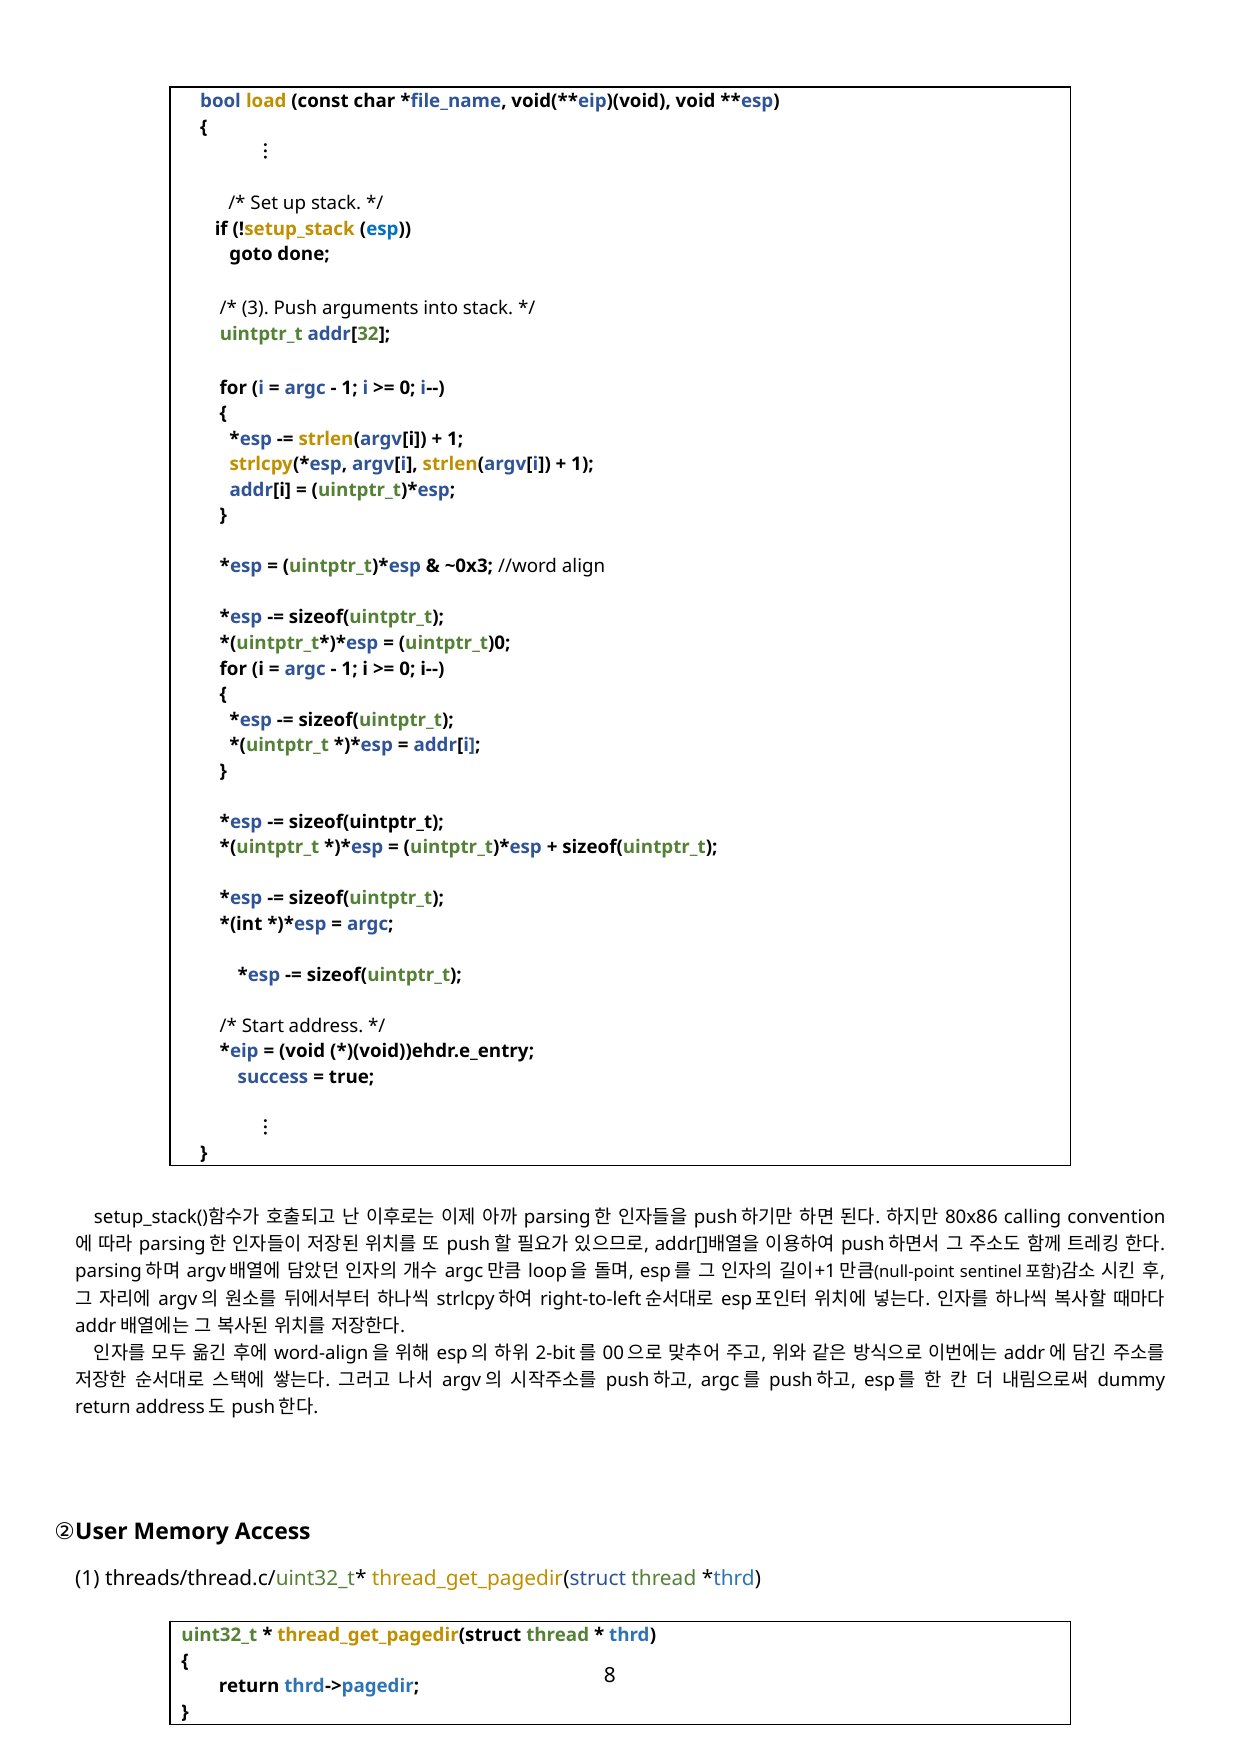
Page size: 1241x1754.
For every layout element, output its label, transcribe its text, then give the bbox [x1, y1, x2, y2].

list User Memory Access [54, 1515, 1165, 1546]
list setup_stack()함수가 호출되고 난 이후로는 이제 아까 parsing한 인자들을 push하기만 하면 된다. 하지만 80x86 calling convention에 따라 parsing한 인자들이 저장된 위치를 또 push할 필요가 있으므로, addr[]배열을 이용하여 push하면서 그 주소도 함께 트레킹 한다. parsing하며 argv배열에 담았던 인자의 개수 argc만큼 loop을 돌며, esp를 그 인자의 길이+1만큼(null-point sentinel포함)감소 시킨 후, 그 자리에 argv의 원소를 뒤에서부터 하나씩 strlcpy하여 right-to-left순서대로 esp포인터 위치에 넣는다. 인자를 하나씩 복사할 때마다 addr배열에는 그 복사된 위치를 저장한다. [75, 1202, 1165, 1337]
text (1) threads/thread.c/uint32_t* thread_get_pagedir(struct thread *thrd) [75, 1563, 1165, 1591]
table_header uint32_t * thread_get_pagedir(struct thread * thrd) { return thrd->pagedir; } [171, 1622, 1070, 1724]
list 인자를 모두 옮긴 후에 word-align을 위해 esp의 하위 2-bit를 00으로 맞추어 주고, 위와 같은 방식으로 이번에는 addr에 담긴 주소를 저장한 순서대로 스택에 쌓는다. 그러고 나서 argv의 시작주소를 push하고, argc를 push하고, esp를 한 칸 더 내림으로써 dummy return address도 push한다. [75, 1337, 1165, 1419]
table_header bool load (const char *file_name, void(**eip)(void), void **esp) { ︙ /* Set up stack. */ if (!setup_stack (esp)) goto done; /* (3). Push arguments into stack. */ uintptr_t addr[32]; for (i = argc - 1; i >= 0; i--) { *esp -= strlen(argv[i]) + 1; strlcpy(*esp, argv[i], strlen(argv[i]) + 1); addr[i] = (uintptr_t)*esp; } *esp = (uintptr_t)*esp & ~0x3; //word align *esp -= sizeof(uintptr_t); *(uintptr_t*)*esp = (uintptr_t)0; for (i = argc - 1; i >= 0; i--) { *esp -= sizeof(uintptr_t); *(uintptr_t *)*esp = addr[i]; } *esp -= sizeof(uintptr_t); *(uintptr_t *)*esp = (uintptr_t)*esp + sizeof(uintptr_t); *esp -= sizeof(uintptr_t); *(int *)*esp = argc; *esp -= sizeof(uintptr_t); /* Start address. */ *eip = (void (*)(void))ehdr.e_entry; success = true; ︙ } [171, 88, 1070, 1165]
